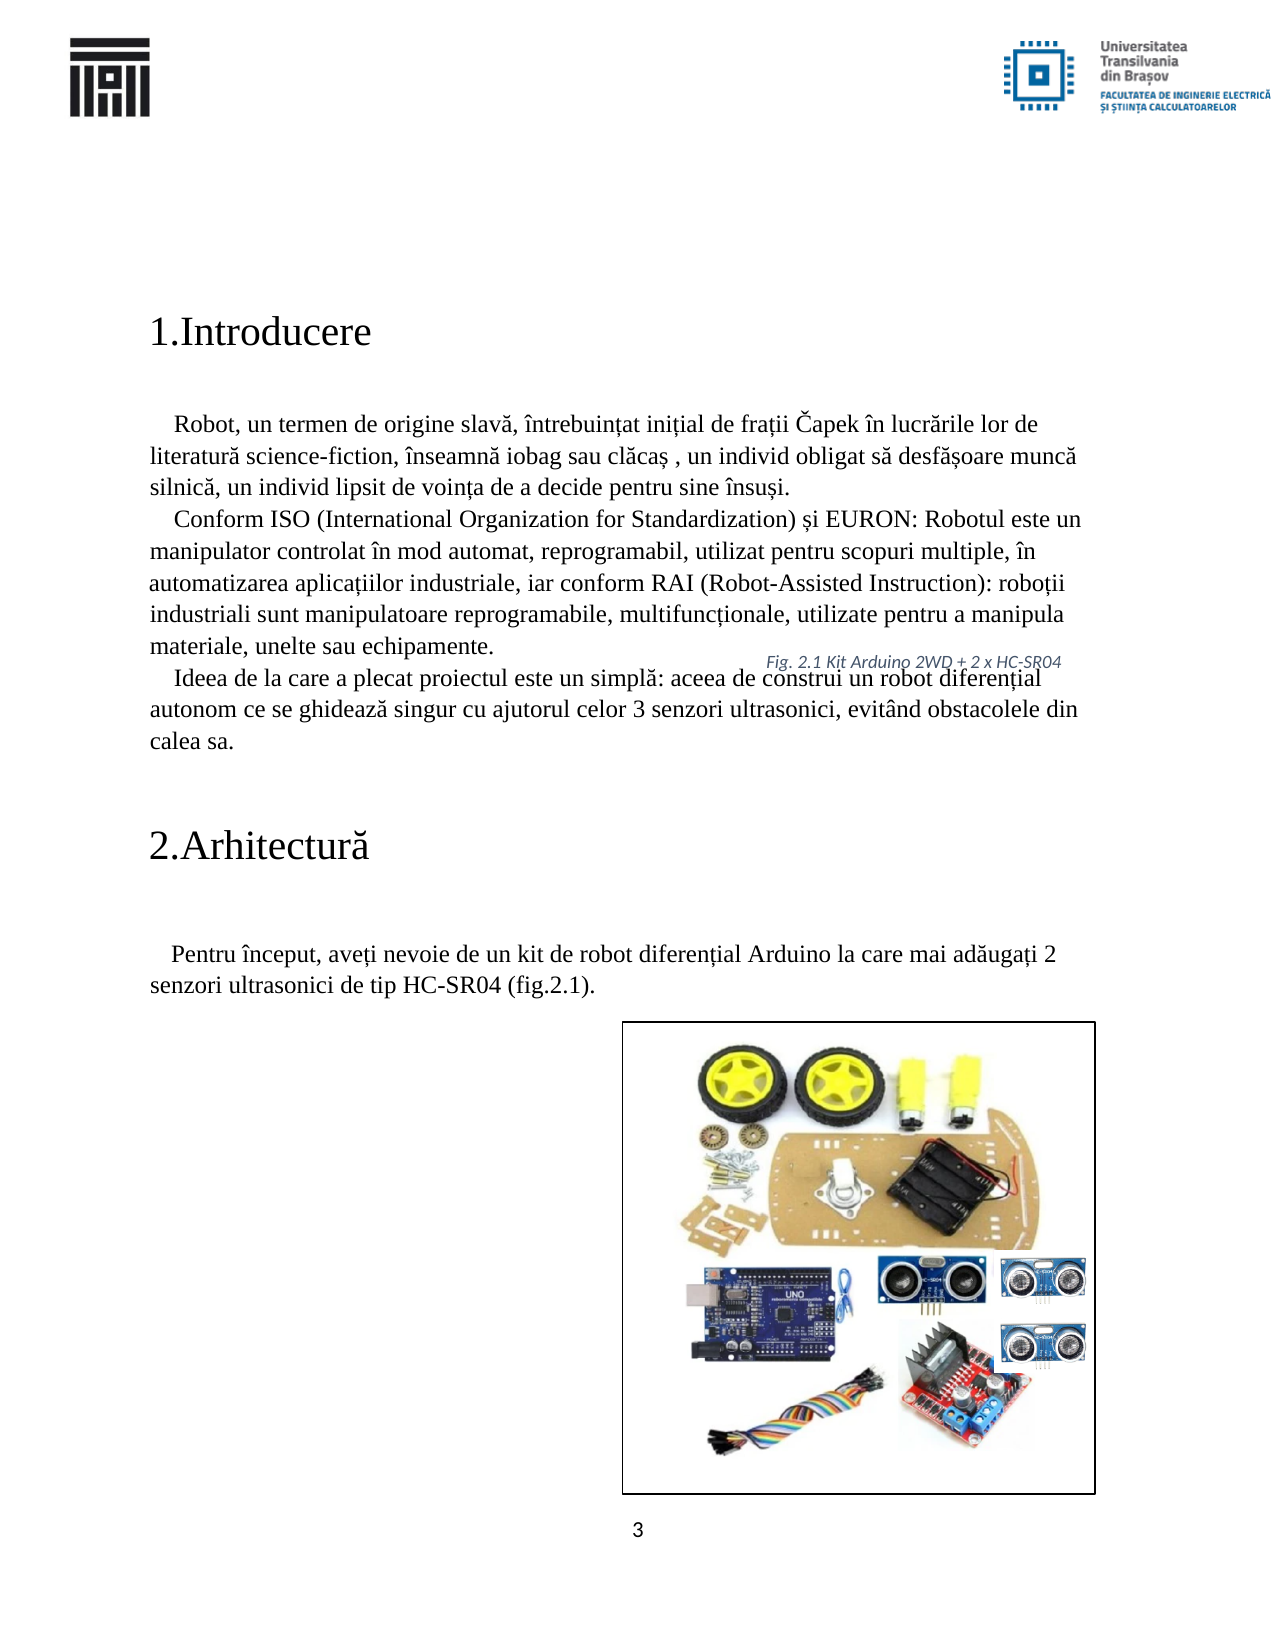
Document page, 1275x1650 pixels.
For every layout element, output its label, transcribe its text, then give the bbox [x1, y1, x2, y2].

picture [64, 33, 150, 119]
picture [625, 1023, 1094, 1481]
text Conform ISO (International Organization for Standardization) și EURON: Robotul este un manipulator controlat în mod automat, reprogramabil, utilizat pentru scopuri multiple, în [148, 504, 1125, 564]
text Pentru început, aveți nevoie de un kit de robot diferențial Arduino la care mai adăugați 2 senzori ultrasonici de tip HC-SR04 (fig.2.1). [150, 939, 1125, 999]
picture [1004, 41, 1271, 114]
subtitle 2.Arhitectură [148, 821, 1125, 868]
subtitle 1.Introducere [148, 306, 1125, 354]
text automatizarea aplicațiilor industriale, iar conform RAI (Robot-Assisted Instruction): roboții industriali sunt manipulatoare reprogramabile, multifuncționale, utilizate pentru a manipula materiale, unelte sau echipamente. [148, 568, 1125, 659]
picture [625, 1011, 1097, 1481]
text Robot, un termen de origine slavă, întrebuințat inițial de frații Čapek în lucrările lor de literatură science-fiction, înseamnă iobag sau clăcaș , un individ obligat să desfășoare muncă silnică, un individ lipsit de voința de a decide pentru sine însuși. [148, 409, 1125, 501]
text Ideea de la care a plecat proiectul este un simplă: aceea de construi un robot diferențial autonom ce se ghidează singur cu ajutorul celor 3 senzori ultrasonici, evitând obstacolele din calea sa. [148, 663, 1125, 754]
